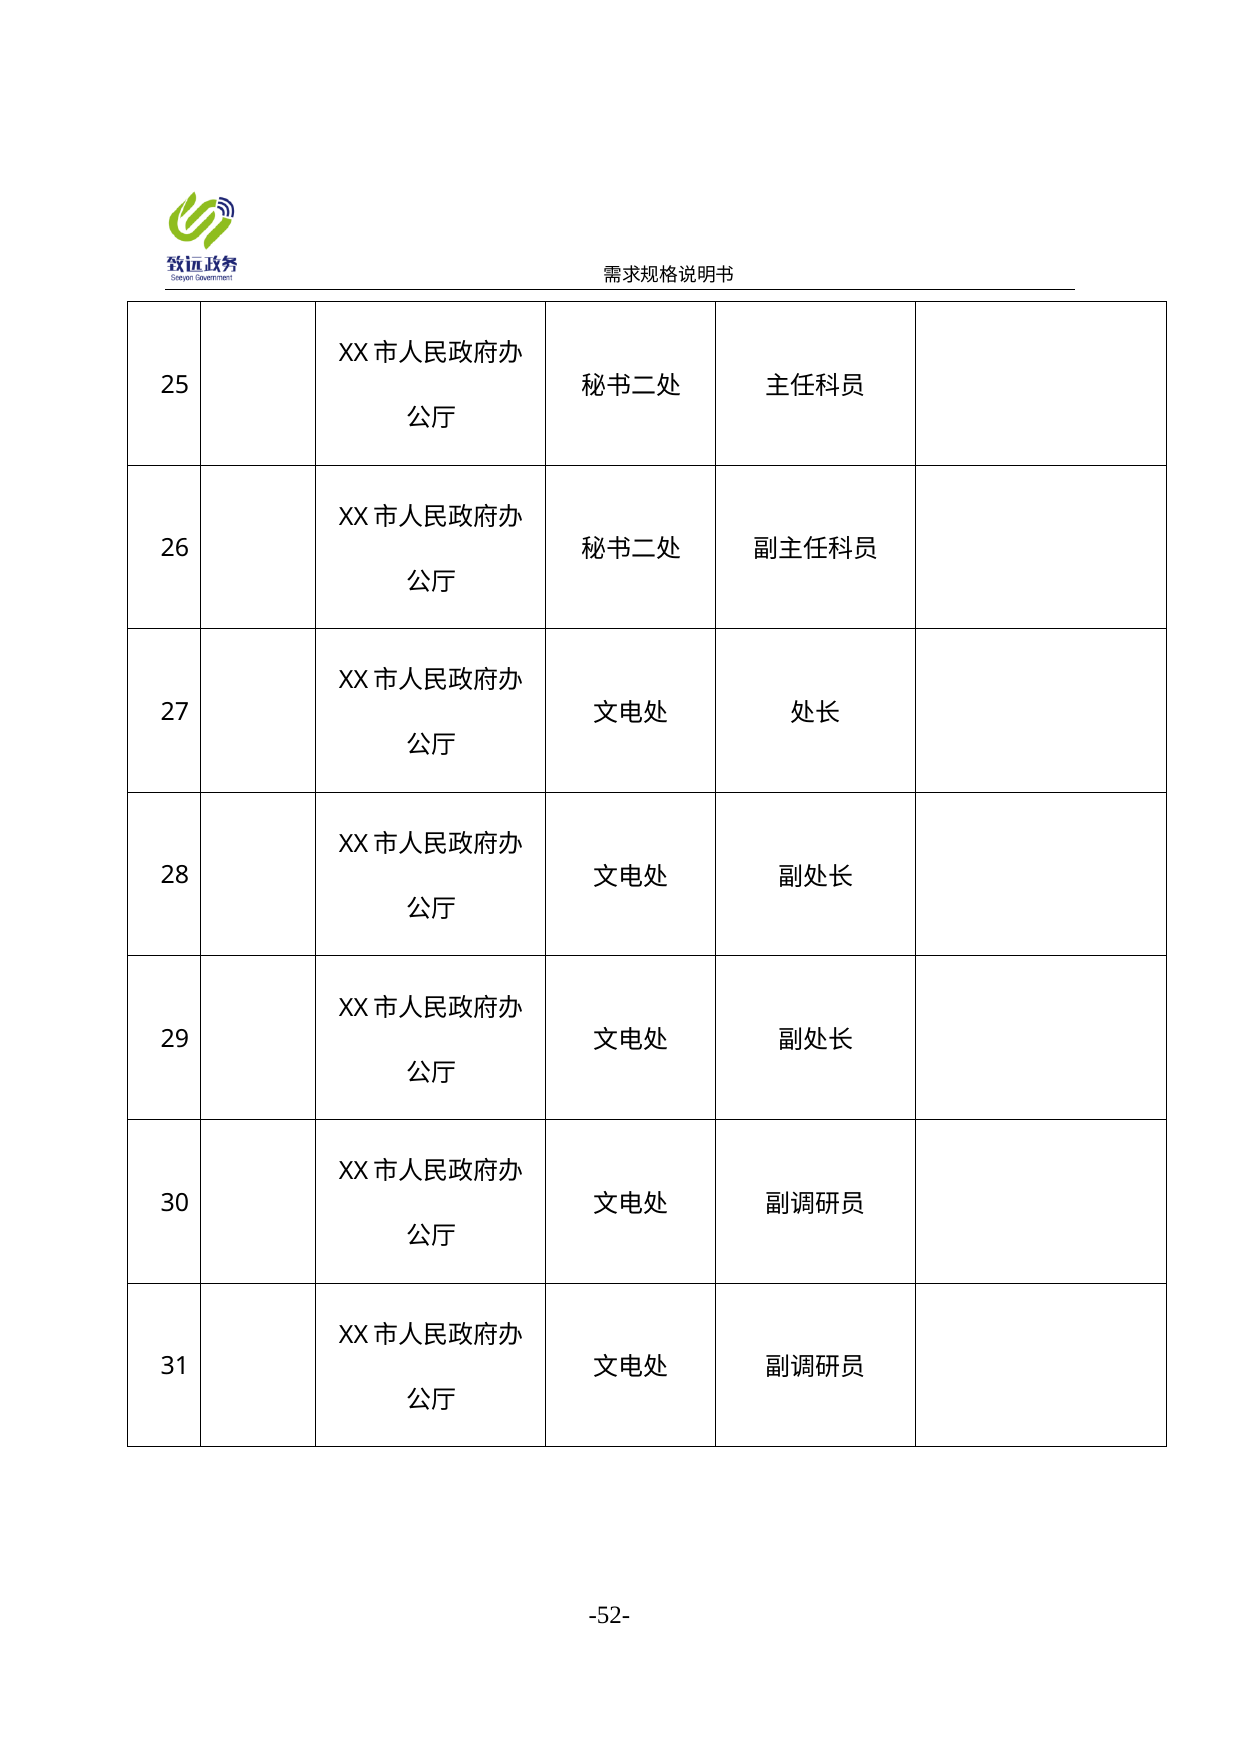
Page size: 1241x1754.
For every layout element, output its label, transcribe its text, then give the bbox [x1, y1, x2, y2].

table_cell 主任科员 [716, 302, 915, 465]
table_cell 25 [128, 302, 200, 465]
table_cell 副调研员 [716, 1284, 915, 1446]
table_cell 28 [128, 793, 200, 955]
table_cell 文电处 [546, 1284, 715, 1446]
table_cell [916, 302, 1166, 465]
table_cell XX市人民政府办公厅 [316, 1120, 545, 1282]
table_cell 副主任科员 [716, 466, 915, 628]
table_cell 副处长 [716, 793, 915, 955]
table_cell XX市人民政府办公厅 [316, 302, 545, 465]
table_cell XX市人民政府办公厅 [316, 1284, 545, 1446]
table_cell 30 [128, 1120, 200, 1282]
table_cell XX市人民政府办公厅 [316, 629, 545, 792]
table_cell 文电处 [546, 793, 715, 955]
table_cell XX市人民政府办公厅 [316, 956, 545, 1119]
table_cell 26 [128, 466, 200, 628]
table_cell 秘书二处 [546, 302, 715, 465]
table_cell 文电处 [546, 629, 715, 792]
table_cell XX市人民政府办公厅 [316, 466, 545, 628]
table_cell 29 [128, 956, 200, 1119]
table_cell 31 [128, 1284, 200, 1446]
table_cell 文电处 [546, 1120, 715, 1282]
table_cell 副调研员 [716, 1120, 915, 1282]
table_cell [201, 629, 315, 792]
table_cell [201, 302, 315, 465]
picture [165, 190, 238, 282]
table_cell [916, 956, 1166, 1119]
table_cell [916, 1120, 1166, 1282]
table_cell 27 [128, 629, 200, 792]
table_cell XX市人民政府办公厅 [316, 793, 545, 955]
table_cell 文电处 [546, 956, 715, 1119]
table_cell [201, 466, 315, 628]
table_cell [916, 466, 1166, 628]
table_cell [201, 1120, 315, 1282]
table_cell [916, 1284, 1166, 1446]
table_cell 副处长 [716, 956, 915, 1119]
table_cell [916, 793, 1166, 955]
table_cell [201, 956, 315, 1119]
table_cell 秘书二处 [546, 466, 715, 628]
table_cell [916, 629, 1166, 792]
table_cell [201, 1284, 315, 1446]
table_cell 处长 [716, 629, 915, 792]
table_cell [201, 793, 315, 955]
